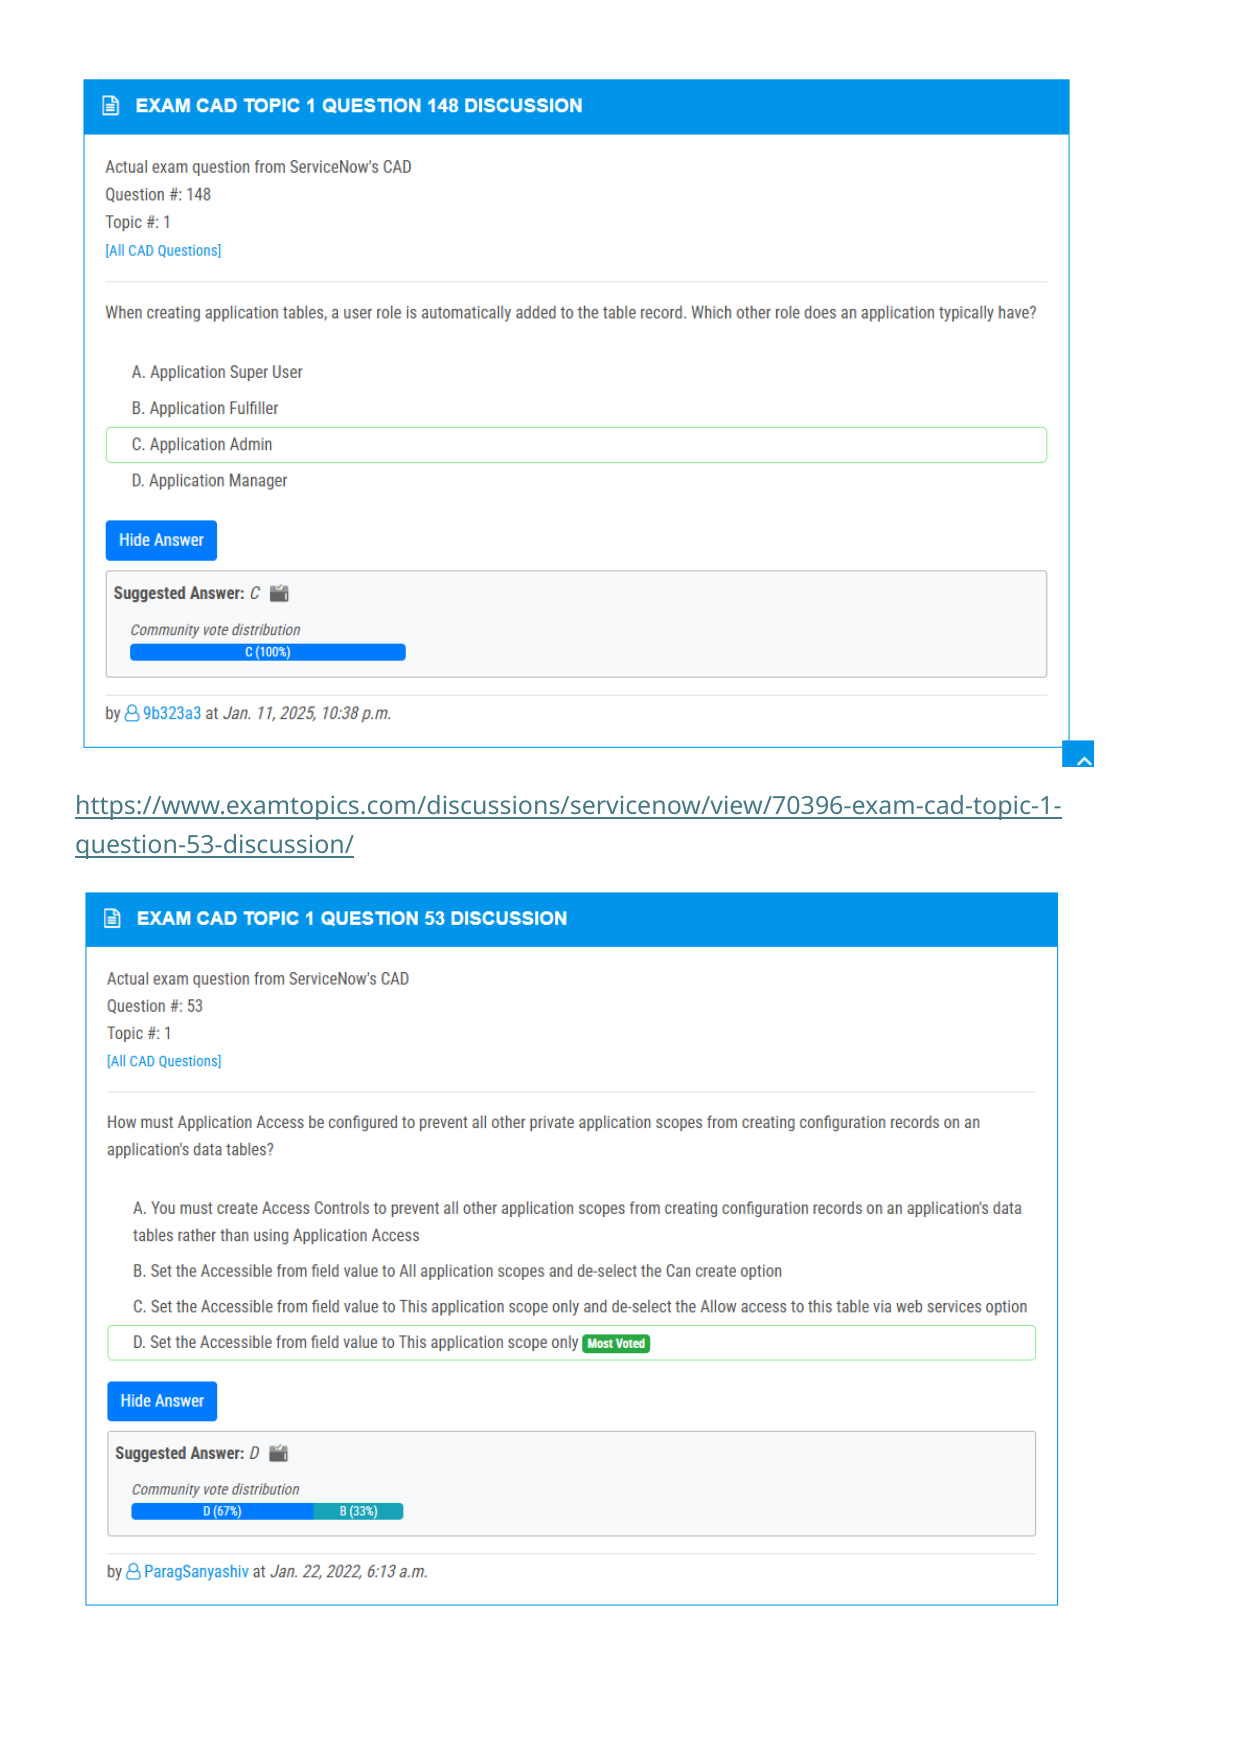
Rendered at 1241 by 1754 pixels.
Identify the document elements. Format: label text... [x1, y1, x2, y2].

picture [75, 75, 1094, 767]
text https://www.examtopics.com/discussions/servicenow/view/70396-exam-cad-topic-1-question-53-discussion/ [75, 788, 1165, 861]
picture [75, 882, 1079, 1614]
